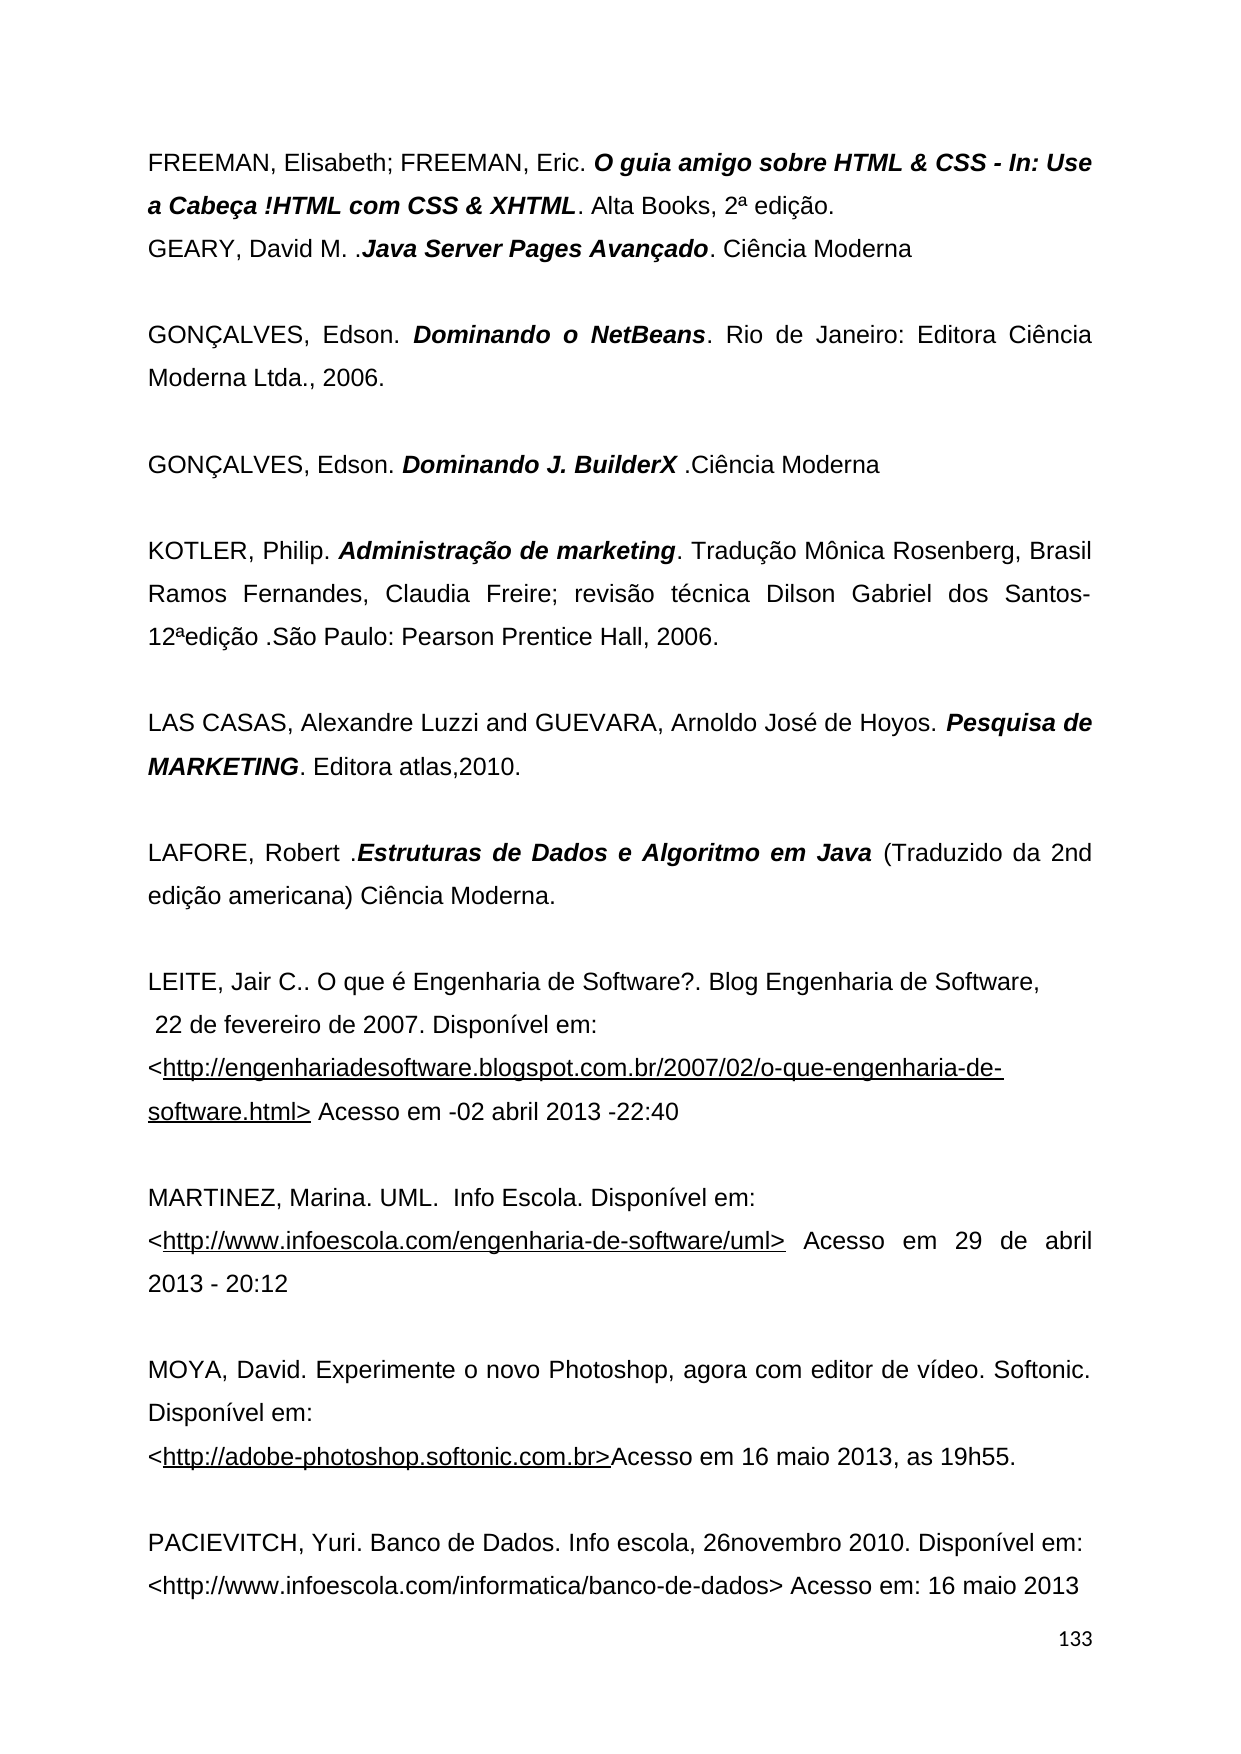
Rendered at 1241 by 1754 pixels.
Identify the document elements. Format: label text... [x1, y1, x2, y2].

text <http://engenhariadesoftware.blogspot.com.br/2007/02/o-que-engenharia-de-software.html> Acesso em -02 abril 2013 -22:40 [148, 1053, 1092, 1125]
text 22 de fevereiro de 2007. Disponível em: [148, 1010, 1092, 1039]
text MARTINEZ, Marina. UML. Info Escola. Disponível em: [148, 1183, 1092, 1211]
text PACIEVITCH, Yuri. Banco de Dados. Info escola, 26novembro 2010. Disponível em: [148, 1528, 1092, 1556]
text FREEMAN, Elisabeth; FREEMAN, Eric. O guia amigo sobre HTML & CSS - In: Use a Cabeça !HTML com CSS & XHTML. Alta Books, 2ª edição. [148, 148, 1092, 219]
text GEARY, David M. .Java Server Pages Avançado. Ciência Moderna [148, 234, 1092, 263]
text GONÇALVES, Edson. Dominando J. BuilderX .Ciência Moderna [148, 449, 1092, 478]
text <http://adobe-photoshop.softonic.com.br>Acesso em 16 maio 2013, as 19h55. [148, 1441, 1092, 1470]
text MOYA, David. Experimente o novo Photoshop, agora com editor de vídeo. Softonic. Disponível em: [148, 1355, 1092, 1427]
text <http://www.infoescola.com/engenharia-de-software/uml> Acesso em 29 de abril 2013 - 20:12 [148, 1226, 1092, 1298]
text GONÇALVES, Edson. Dominando o NetBeans. Rio de Janeiro: Editora Ciência Moderna Ltda., 2006. [148, 320, 1092, 392]
text LAFORE, Robert .Estruturas de Dados e Algoritmo em Java (Traduzido da 2nd edição americana) Ciência Moderna. [148, 838, 1092, 909]
text KOTLER, Philip. Administração de marketing. Tradução Mônica Rosenberg, Brasil Ramos Fernandes, Claudia Freire; revisão técnica Dilson Gabriel dos Santos- 12ªedição .São Paulo: Pearson Prentice Hall, 2006. [148, 536, 1092, 651]
text LEITE, Jair C.. O que é Engenharia de Software?. Blog Engenharia de Software, [148, 967, 1092, 996]
text LAS CASAS, Alexandre Luzzi and GUEVARA, Arnoldo José de Hoyos. Pesquisa de MARKETING. Editora atlas,2010. [148, 708, 1092, 780]
text <http://www.infoescola.com/informatica/banco-de-dados> Acesso em: 16 maio 2013 [148, 1571, 1092, 1599]
